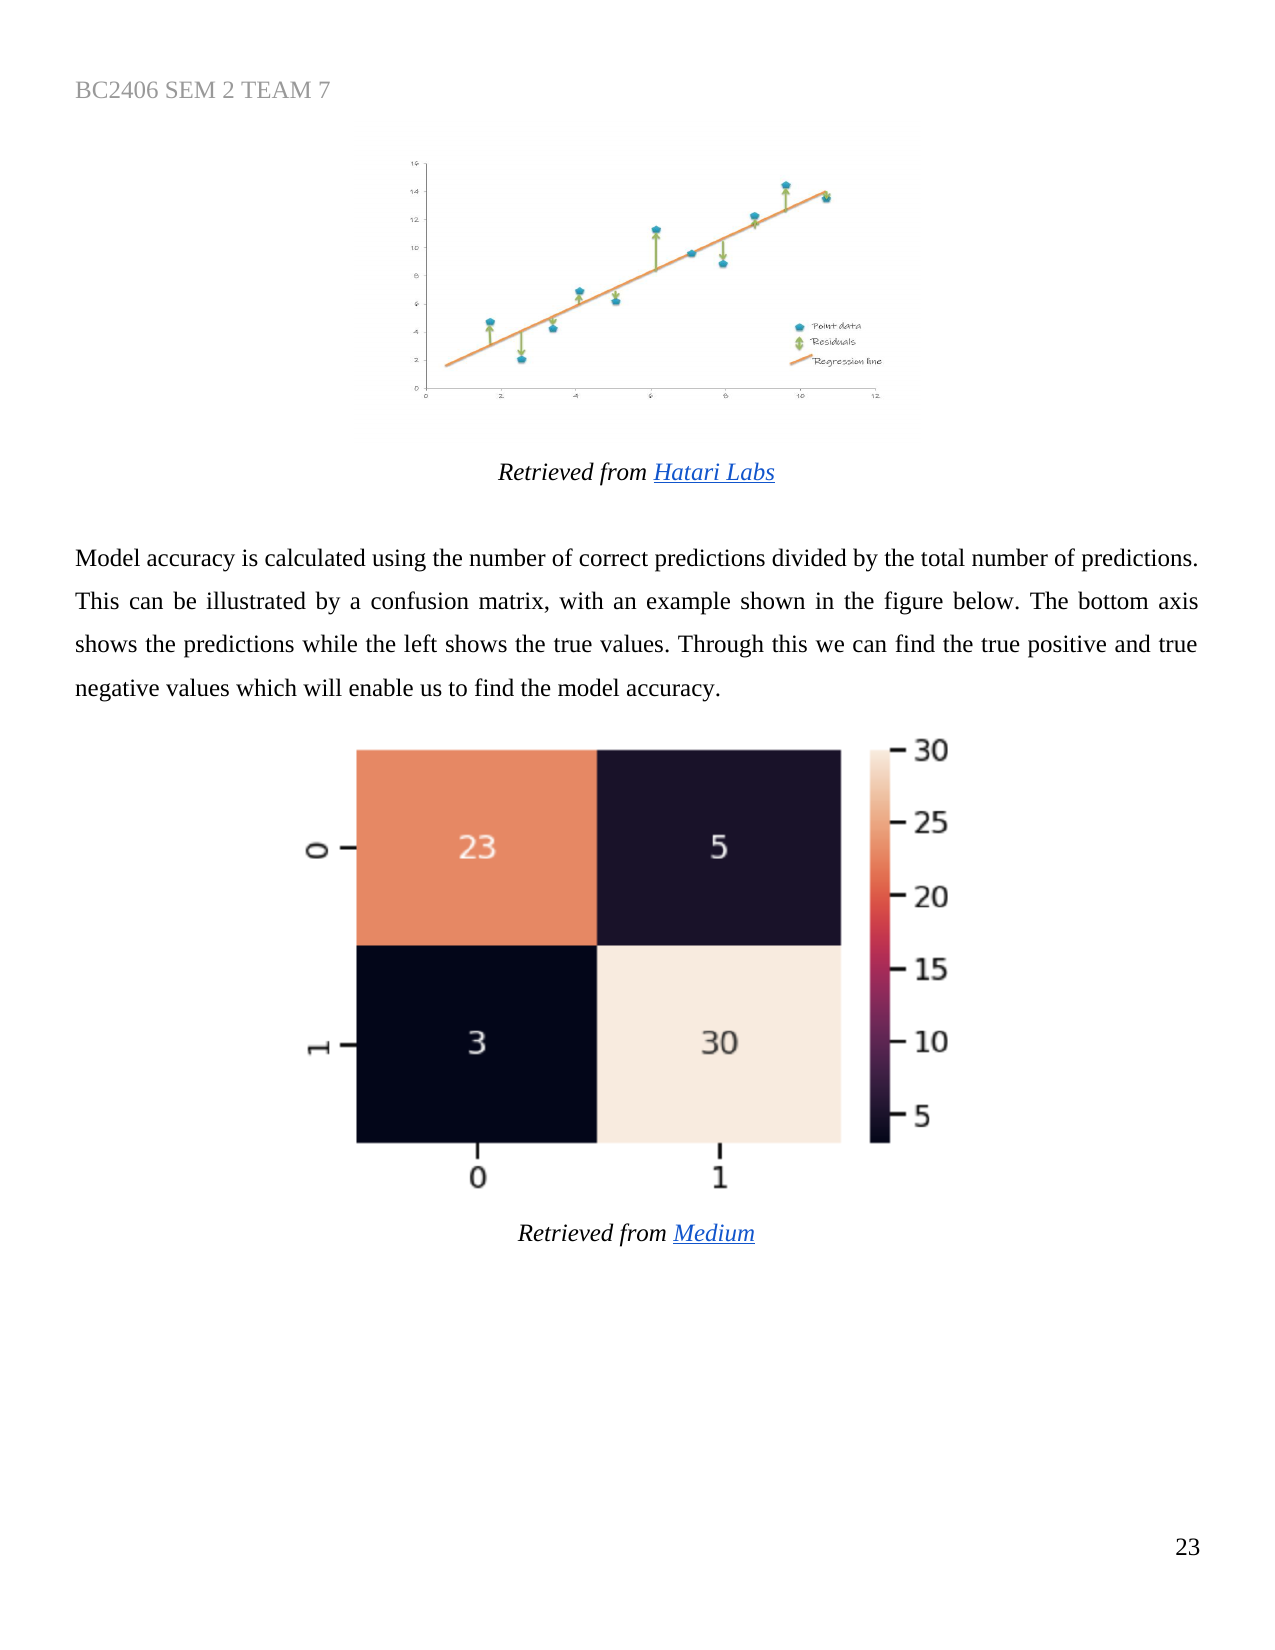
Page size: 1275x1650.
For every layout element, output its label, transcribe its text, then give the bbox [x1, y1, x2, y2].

text Retrieved from Medium [75, 1218, 1200, 1246]
picture [353, 118, 922, 443]
text Retrieved from Hatari Labs [75, 457, 1200, 486]
text Model accuracy is calculated using the number of correct predictions divided by the total number of predictions. This can be illustrated by a confusion matrix, with an example shown in the figure below. The bottom axis shows the predictions while the left shows the true values. Through this we can find the true positive and true negative values which will enable us to find the model accuracy. [75, 543, 1200, 701]
picture [75, 715, 1200, 1204]
